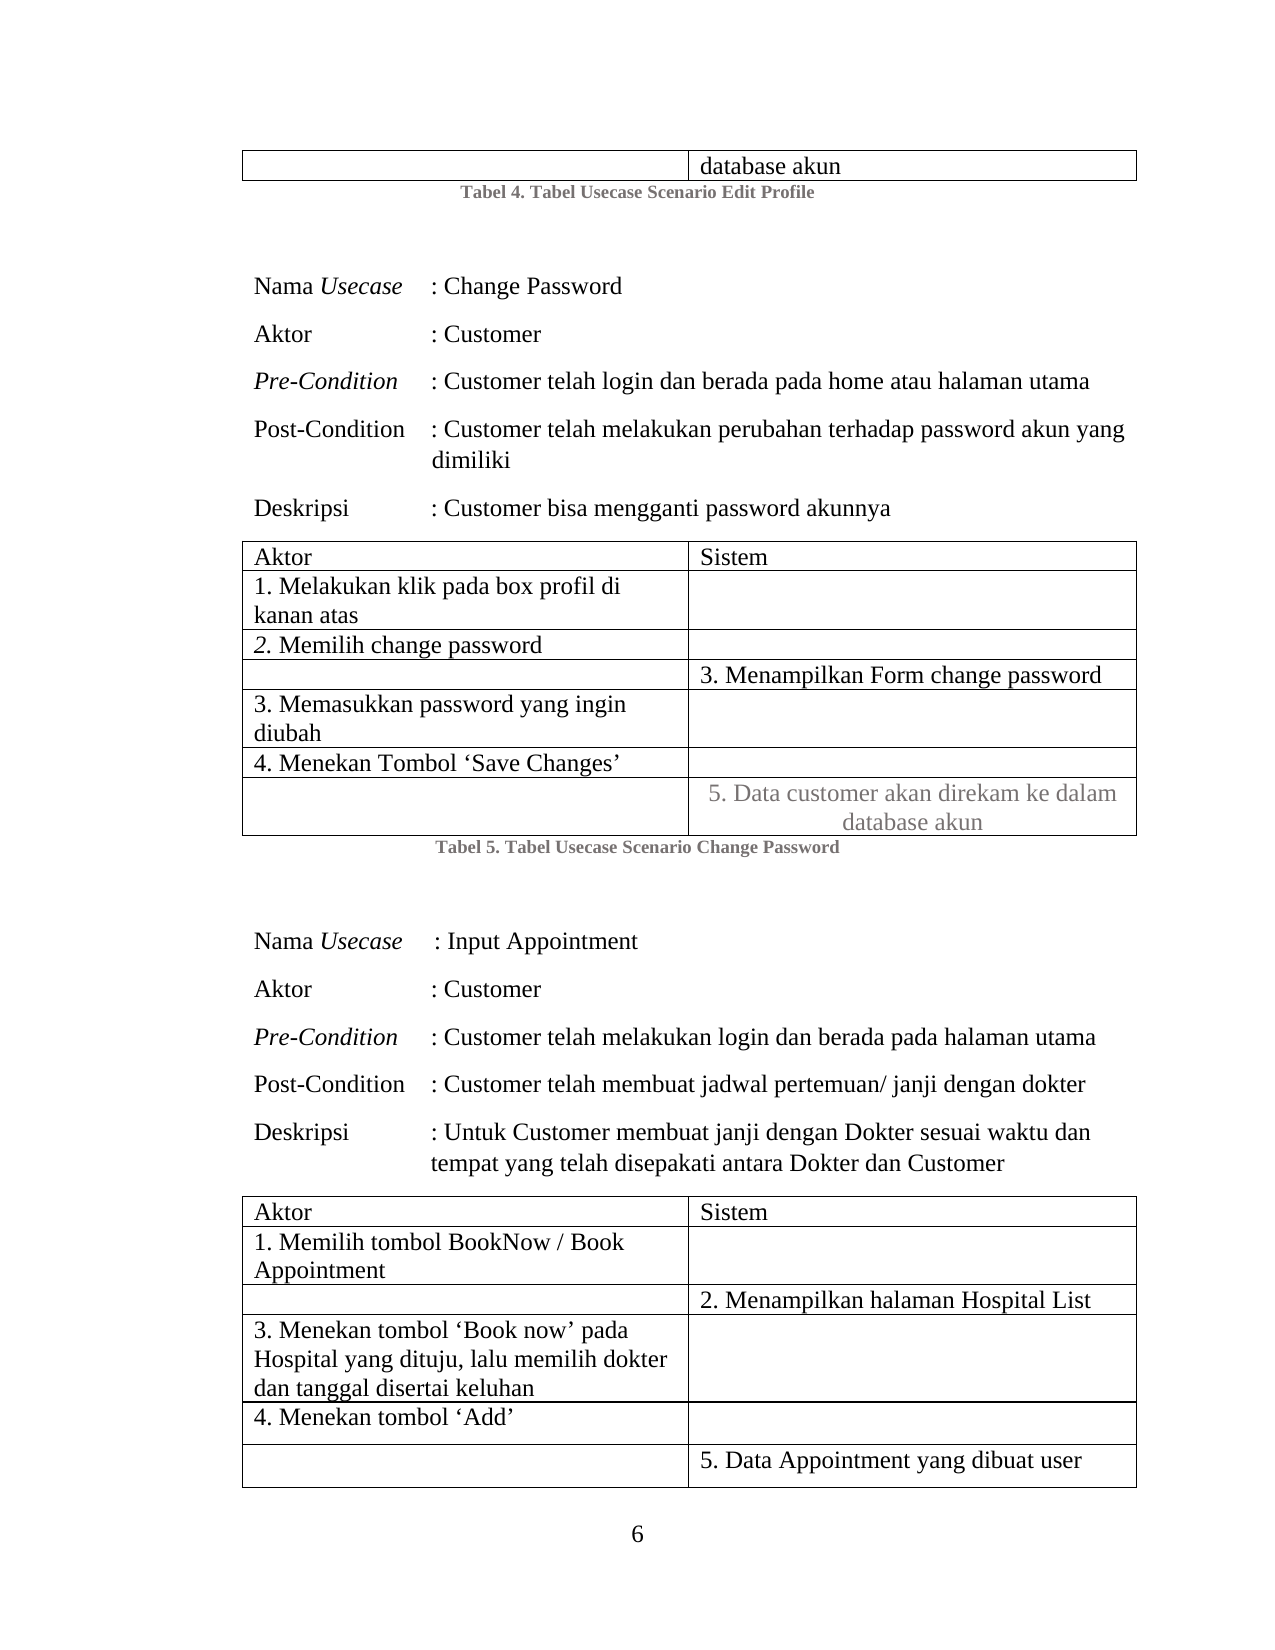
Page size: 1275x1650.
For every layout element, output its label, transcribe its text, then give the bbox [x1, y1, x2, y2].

table_cell 3. Menekan tombol ‘Book now’ pada Hospital yang dituju, lalu memilih dokter dan tanggal disertai keluhan [243, 1315, 688, 1401]
table_cell [689, 748, 1136, 777]
text Nama Usecase : Input Appointment [178, 926, 1125, 955]
table_cell [689, 571, 1136, 629]
table_cell [689, 1403, 1136, 1444]
table_cell 2. Menampilkan halaman Hospital List [689, 1285, 1136, 1314]
table_cell [689, 1227, 1136, 1284]
text Tabel 4. Tabel Usecase Scenario Edit Profile [150, 181, 1125, 202]
text Pre-Condition : Customer telah melakukan login dan berada pada halaman utama [253, 1022, 1125, 1051]
table_cell [243, 660, 688, 688]
table_header Aktor [243, 1197, 688, 1226]
table_cell [689, 1315, 1136, 1401]
table_cell 4. Menekan Tombol ‘Save Changes’ [243, 748, 688, 777]
text Nama Usecase : Change Password [253, 271, 1125, 300]
text Pre-Condition : Customer telah login dan berada pada home atau halaman utama [253, 366, 1125, 395]
table_cell [243, 1445, 688, 1487]
table_cell [243, 151, 688, 180]
table_cell 5. Data customer akan direkam ke dalam database akun [689, 778, 1136, 835]
text Deskripsi : Customer bisa mengganti password akunnya [253, 493, 1125, 522]
table_cell 3. Menampilkan Form change password [689, 660, 1136, 688]
table_cell 3. Memasukkan password yang ingin diubah [243, 690, 688, 747]
table_cell 2. Memilih change password [243, 630, 688, 659]
table_cell 1. Melakukan klik pada box profil di kanan atas [243, 571, 688, 629]
table_header Sistem [689, 1197, 1136, 1226]
table_cell 1. Memilih tombol BookNow / Book Appointment [243, 1227, 688, 1284]
text Aktor : Customer [253, 974, 1125, 1003]
table_cell [243, 1285, 688, 1314]
text Post-Condition : Customer telah membuat jadwal pertemuan/ janji dengan dokter [253, 1069, 1125, 1098]
table_cell 4. Menekan tombol ‘Add’ [243, 1403, 688, 1444]
text Post-Condition : Customer telah melakukan perubahan terhadap password akun yang dimiliki [253, 414, 1125, 474]
table_cell [243, 778, 688, 835]
text Aktor : Customer [253, 319, 1125, 347]
table_header Sistem [689, 542, 1136, 570]
text Deskripsi : Untuk Customer membuat janji dengan Dokter sesuai waktu dan tempat yang telah disepakati antara Dokter dan Customer [253, 1117, 1125, 1177]
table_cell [689, 1445, 1136, 1487]
text Tabel 5. Tabel Usecase Scenario Change Password [150, 836, 1125, 858]
table_header Aktor [243, 542, 688, 570]
table_cell [689, 630, 1136, 659]
table_cell [689, 690, 1136, 747]
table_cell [689, 151, 1136, 180]
